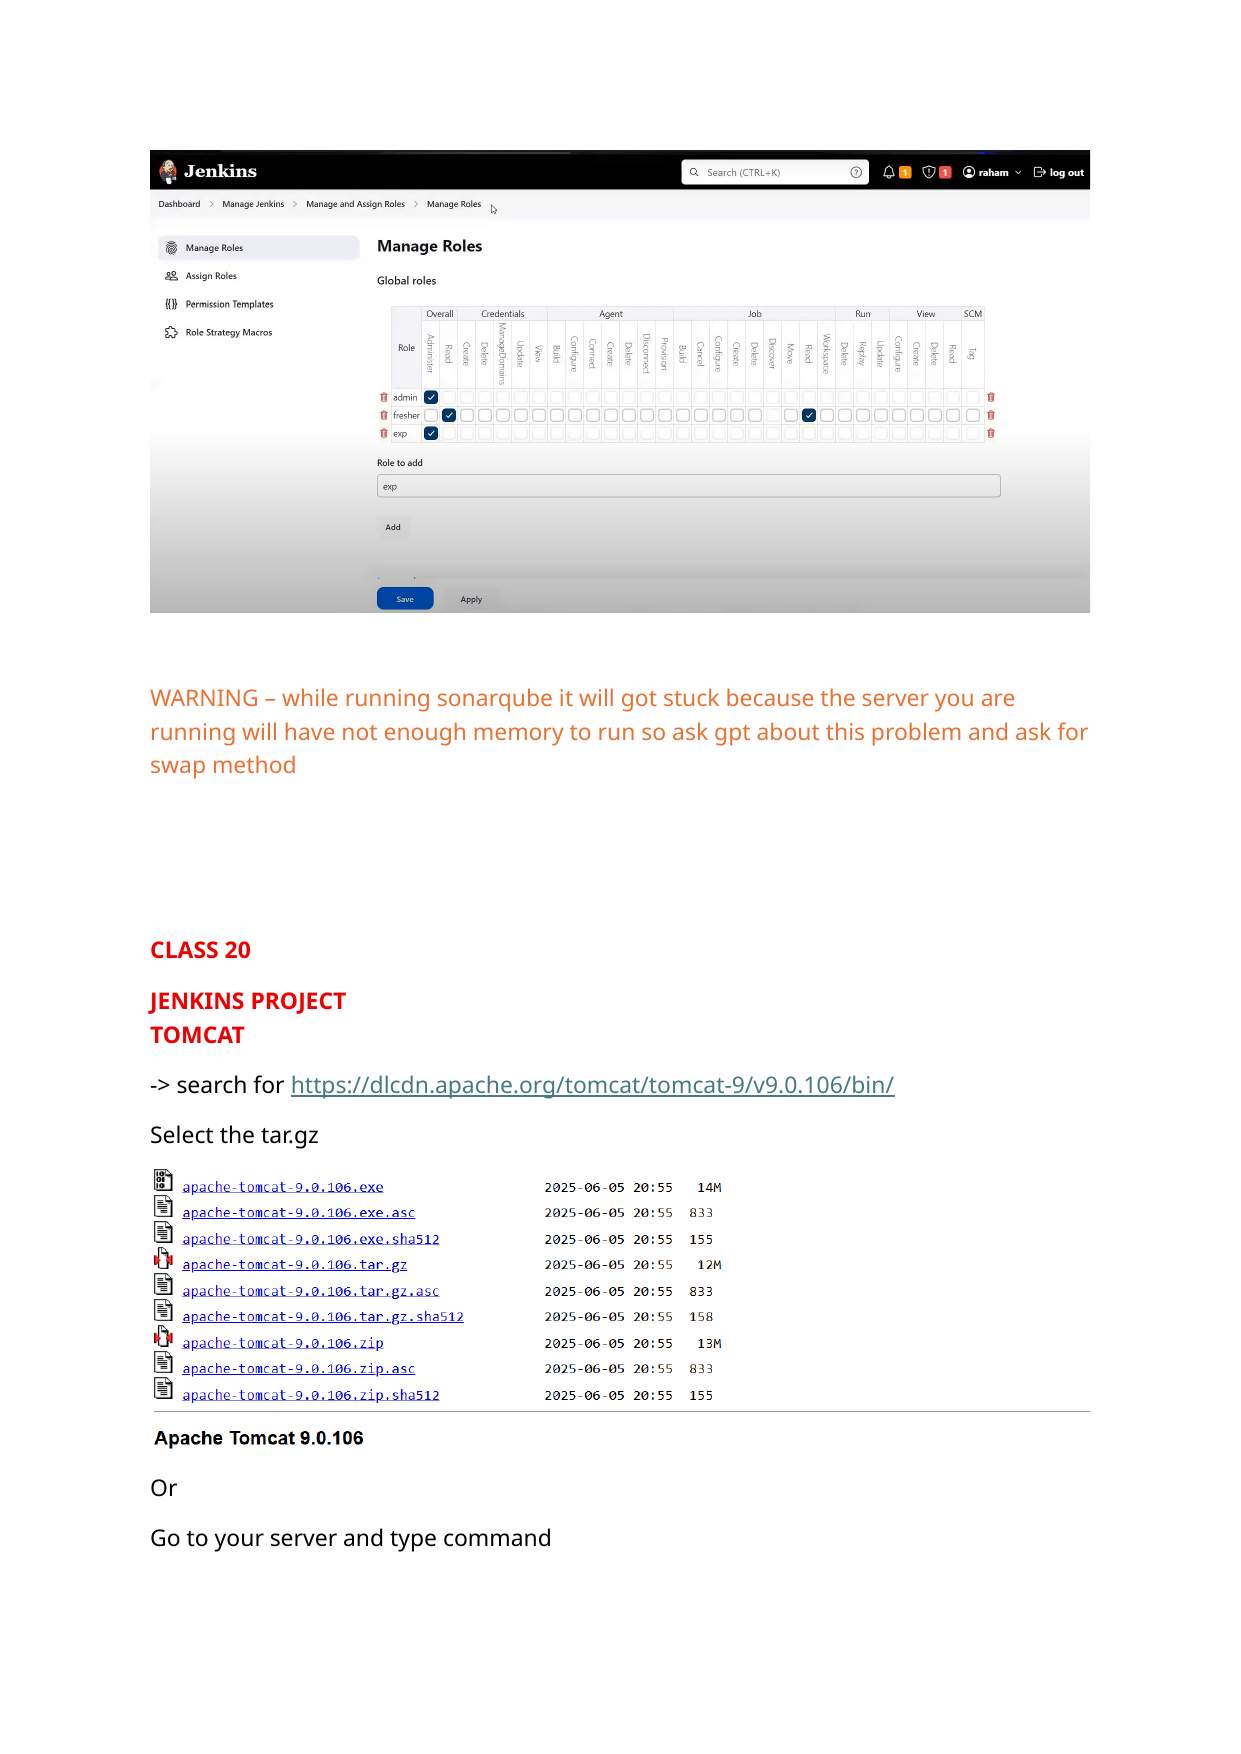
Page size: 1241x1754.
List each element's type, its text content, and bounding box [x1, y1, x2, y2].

text Or [150, 1472, 1090, 1503]
picture [150, 150, 1091, 613]
picture [150, 1169, 1091, 1453]
text CLASS 20 [150, 934, 1090, 966]
text Select the tar.gz [150, 1119, 1090, 1151]
text -> search for https://dlcdn.apache.org/tomcat/tomcat-9/v9.0.106/bin/ [150, 1069, 1090, 1100]
text WARNING – while running sonarqube it will got stuck because the server you are running will have not enough memory to run so ask gpt about this problem and ask for swap method [150, 682, 1090, 814]
text JENKINS PROJECT TOMCAT [150, 985, 1090, 1050]
text Go to your server and type command [150, 1522, 1090, 1554]
